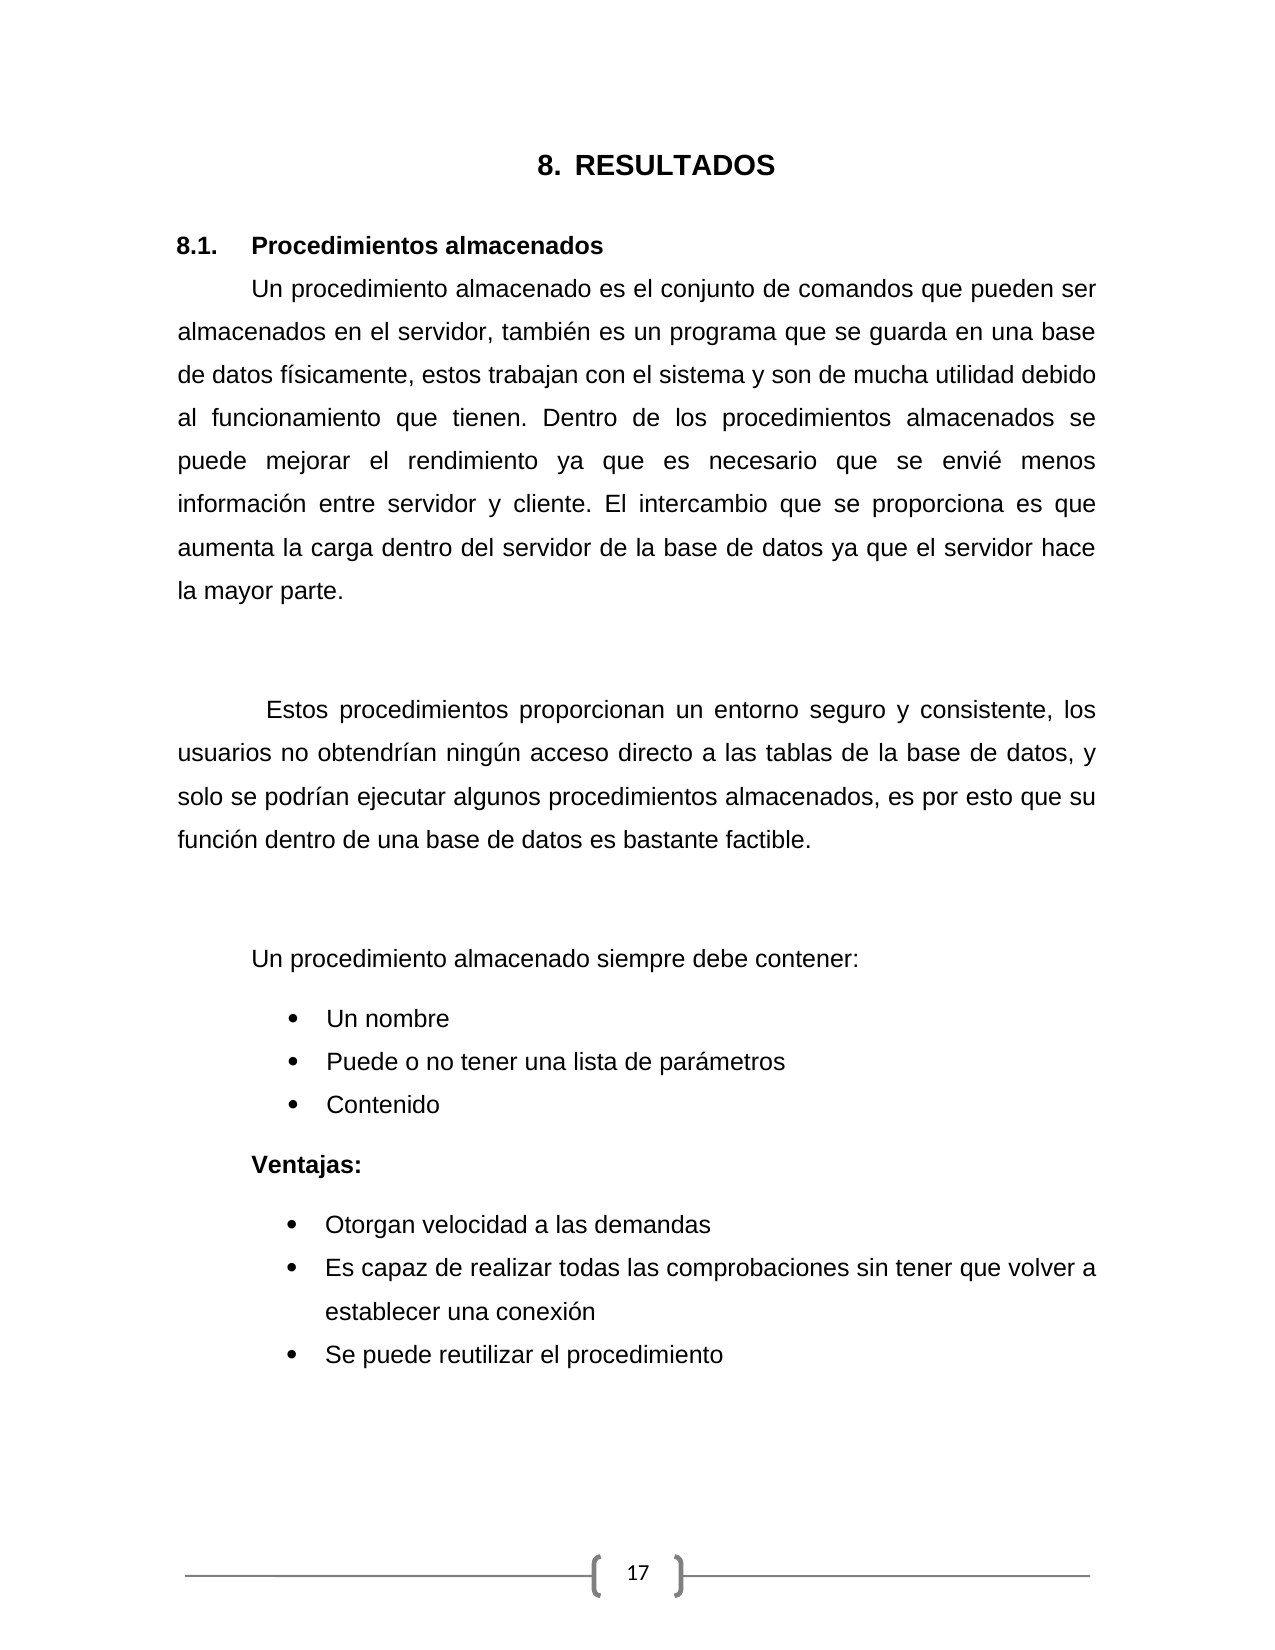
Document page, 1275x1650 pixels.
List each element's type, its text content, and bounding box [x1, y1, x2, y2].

text Un procedimiento almacenado es el conjunto de comandos que pueden ser almacenados en el servidor, también es un programa que se guarda en una base de datos físicamente, estos trabajan con el sistema y son de mucha utilidad debido al funcionamiento que tienen. Dentro de los procedimientos almacenados se puede mejorar el rendimiento ya que es necesario que se envié menos información entre servidor y cliente. El intercambio que se proporciona es que aumenta la carga dentro del servidor de la base de datos ya que el servidor hace la mayor parte. [177, 274, 1098, 604]
list Puede o no tener una lista de parámetros [288, 1047, 1098, 1076]
list Es capaz de realizar todas las comprobaciones sin tener que volver a establecer una conexión [287, 1253, 1098, 1325]
list Se puede reutilizar el procedimiento [287, 1340, 1098, 1368]
text Estos procedimientos proporcionan un entorno seguro y consistente, los usuarios no obtendrían ningún acceso directo a las tablas de la base de datos, y solo se podrían ejecutar algunos procedimientos almacenados, es por esto que su función dentro de una base de datos es bastante factible. [177, 695, 1098, 853]
text Un procedimiento almacenado siempre debe contener: [177, 944, 1098, 973]
list Un nombre [288, 1004, 1098, 1033]
subtitle Procedimientos almacenados [176, 231, 1098, 259]
subtitle RESULTADOS [215, 148, 1098, 181]
list Otorgan velocidad a las demandas [287, 1210, 1098, 1239]
text Ventajas: [177, 1150, 1098, 1179]
list Contenido [288, 1090, 1098, 1119]
